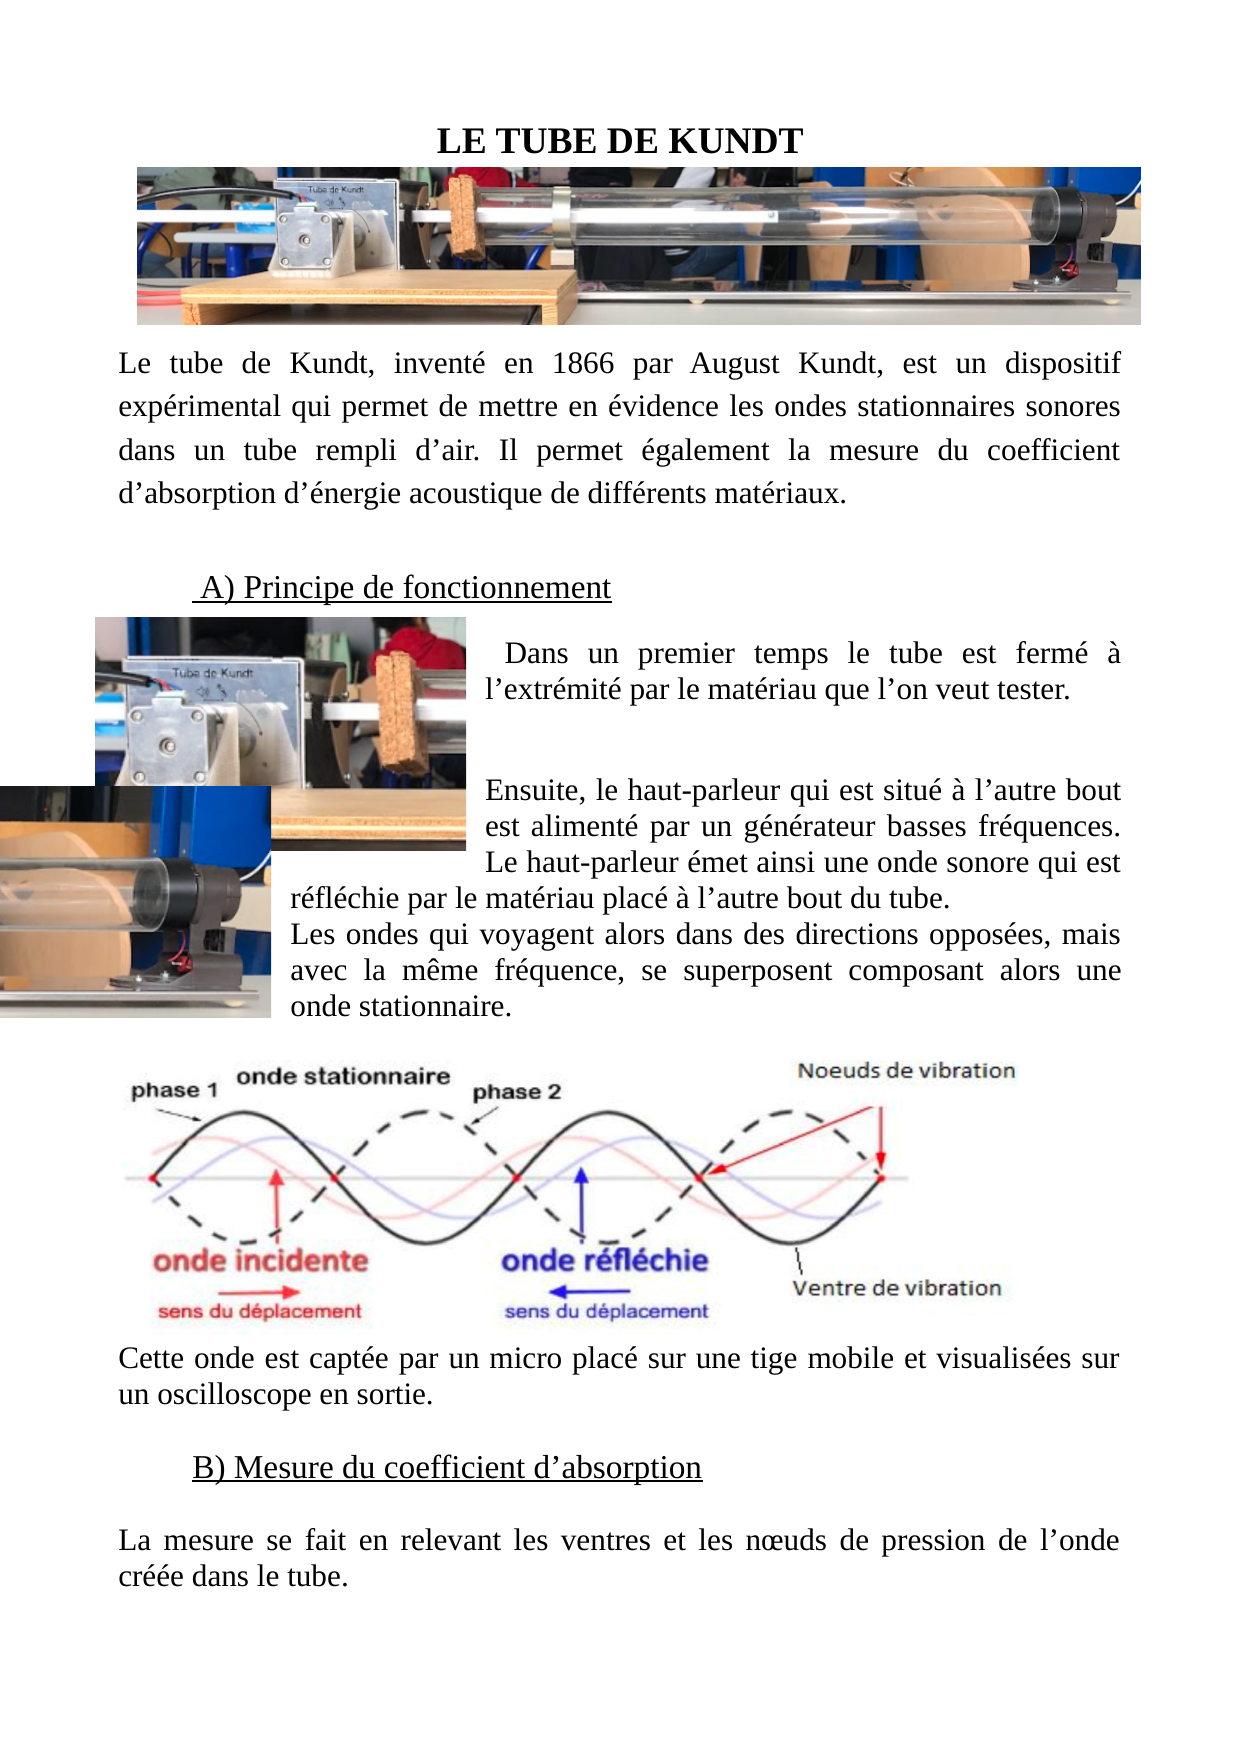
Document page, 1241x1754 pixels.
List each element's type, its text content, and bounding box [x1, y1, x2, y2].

text LE TUBE DE KUNDT [118, 118, 1122, 324]
text Cette onde est captée par un micro placé sur une tige mobile et visualisées sur un oscilloscope en sortie. [118, 1339, 1122, 1411]
text Dans un premier temps le tube est fermé à l’extrémité par le matériau que l’on veut tester. [467, 635, 1122, 707]
picture [118, 1051, 1019, 1339]
text A) Principe de fonctionnement [118, 568, 1122, 606]
text B) Mesure du coefficient d’absorption [118, 1447, 1122, 1485]
text Les ondes qui voyagent alors dans des directions opposées, mais avec la même fréquence, se superposent composant alors une onde stationnaire. [118, 915, 1122, 1023]
text Le tube de Kundt, inventé en 1866 par August Kundt, est un dispositif expérimental qui permet de mettre en évidence les ondes stationnaires sonores dans un tube rempli d’air. Il permet également la mesure du coefficient d’absorption d’énergie acoustique de différents matériaux. [118, 344, 1122, 510]
text La mesure se fait en relevant les ventres et les nœuds de pression de l’onde créée dans le tube. [118, 1521, 1122, 1593]
text Ensuite, le haut-parleur qui est situé à l’autre bout est alimenté par un générateur basses fréquences. Le haut-parleur émet ainsi une onde sonore qui est réfléchie par le matériau placé à l’autre bout du tube. [272, 771, 1122, 915]
picture [95, 617, 467, 851]
